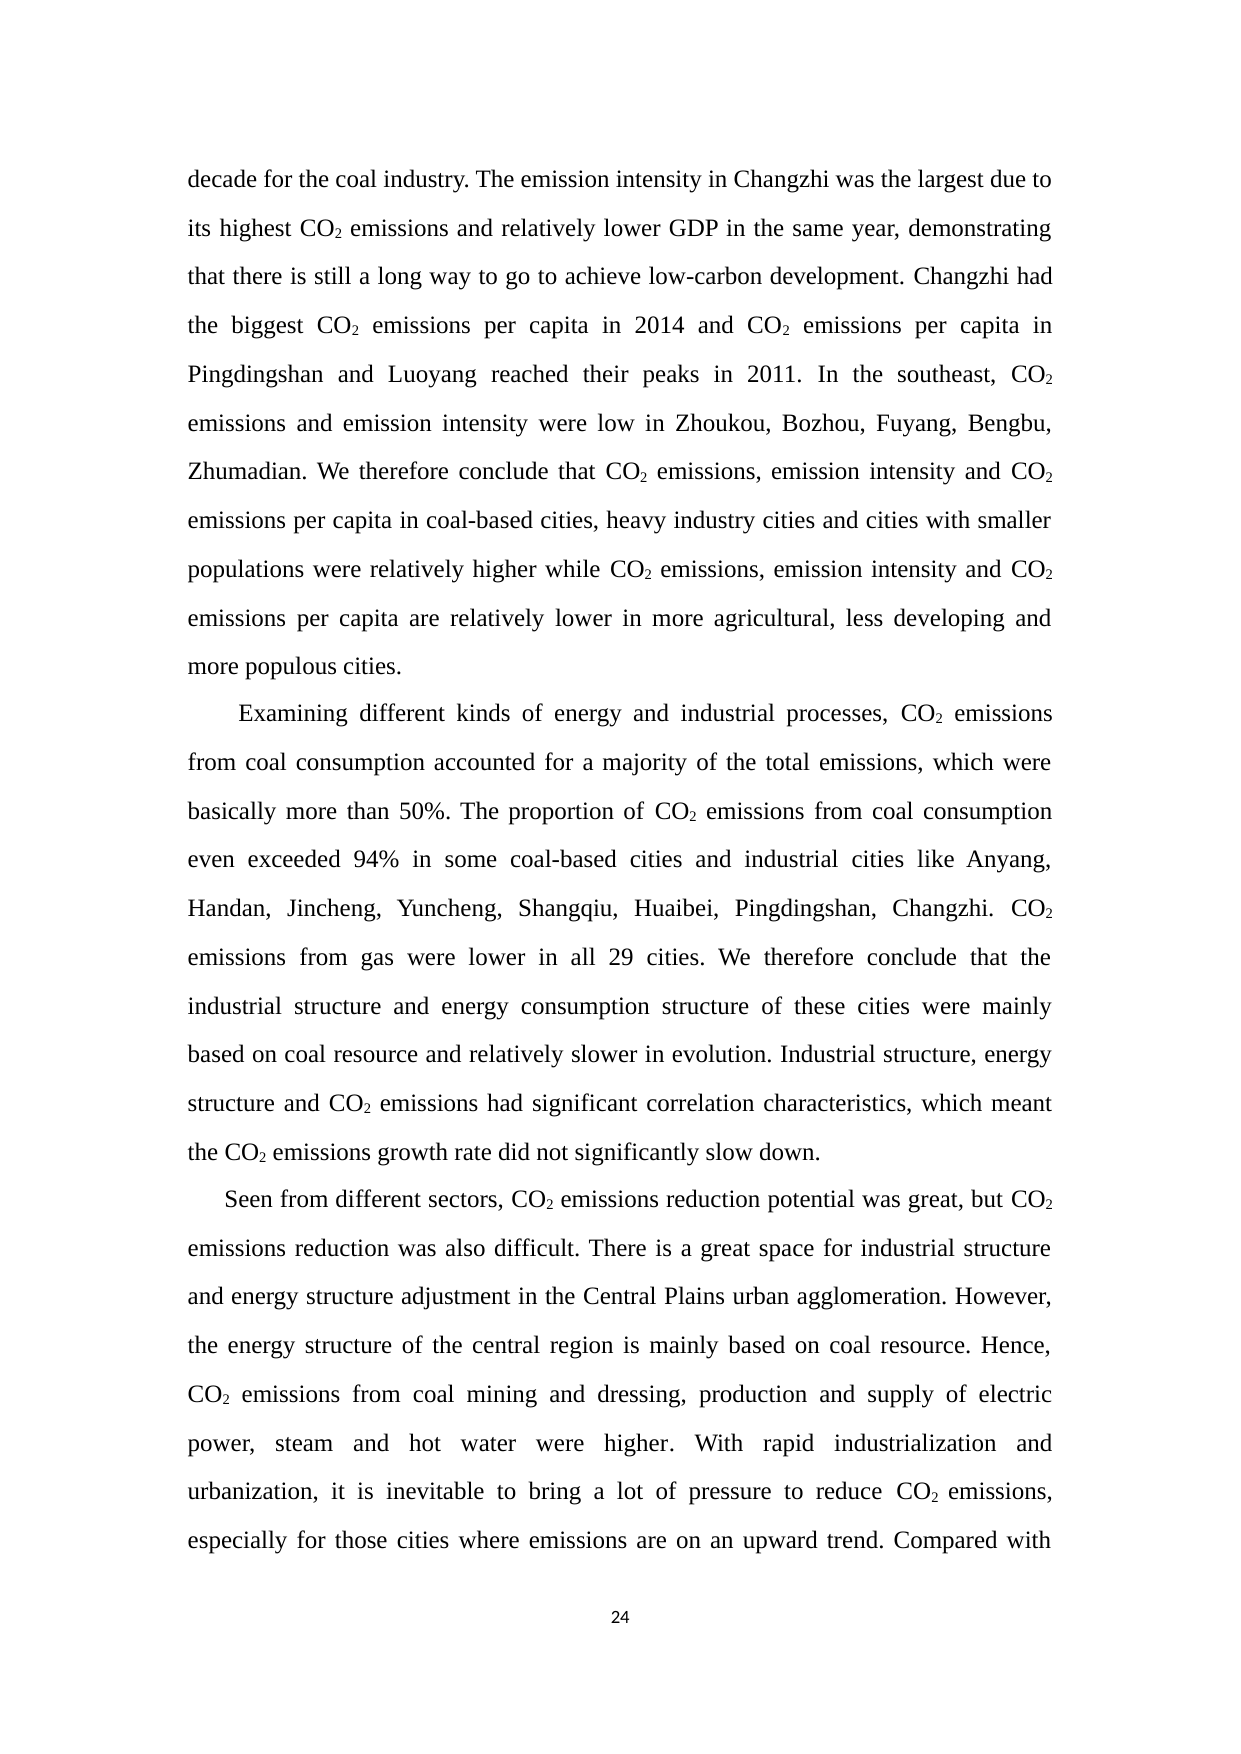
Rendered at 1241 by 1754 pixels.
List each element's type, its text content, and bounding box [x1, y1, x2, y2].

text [187, 162, 1053, 682]
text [187, 1343, 1053, 1556]
text Examining different kinds of energy and industrial processes, CO2 emissions from coal consumption accounted for a majority of the total emissions, which were basically more than 50%. The proportion of CO2 emissions from coal consumption even exceeded 94% in some coal-based cities and industrial cities like Anyang, Handan, Jincheng, Yuncheng, Shangqiu, Huaibei, Pingdingshan, Changzhi. CO2 emissions from gas were lower in all 29 cities. We therefore conclude that the industrial structure and energy consumption structure of these cities were mainly based on coal resource and relatively slower in evolution. Industrial structure, energy structure and CO2 emissions had significant correlation characteristics, which meant the CO2 emissions growth rate did not significantly slow down. [187, 696, 1053, 1045]
text Examining different kinds of energy and industrial processes, CO2 emissions from coal consumption accounted for a majority of the total emissions, which were basically more than 50%. The proportion of CO2 emissions from coal consumption even exceeded 94% in some coal-based cities and industrial cities like Anyang, Handan, Jincheng, Yuncheng, Shangqiu, Huaibei, Pingdingshan, Changzhi. CO2 emissions from gas were lower in all 29 cities. We therefore conclude that the industrial structure and energy consumption structure of these cities were mainly based on coal resource and relatively slower in evolution. Industrial structure, energy structure and CO2 emissions had significant correlation characteristics, which meant the CO2 emissions growth rate did not significantly slow down. [187, 1046, 1053, 1168]
